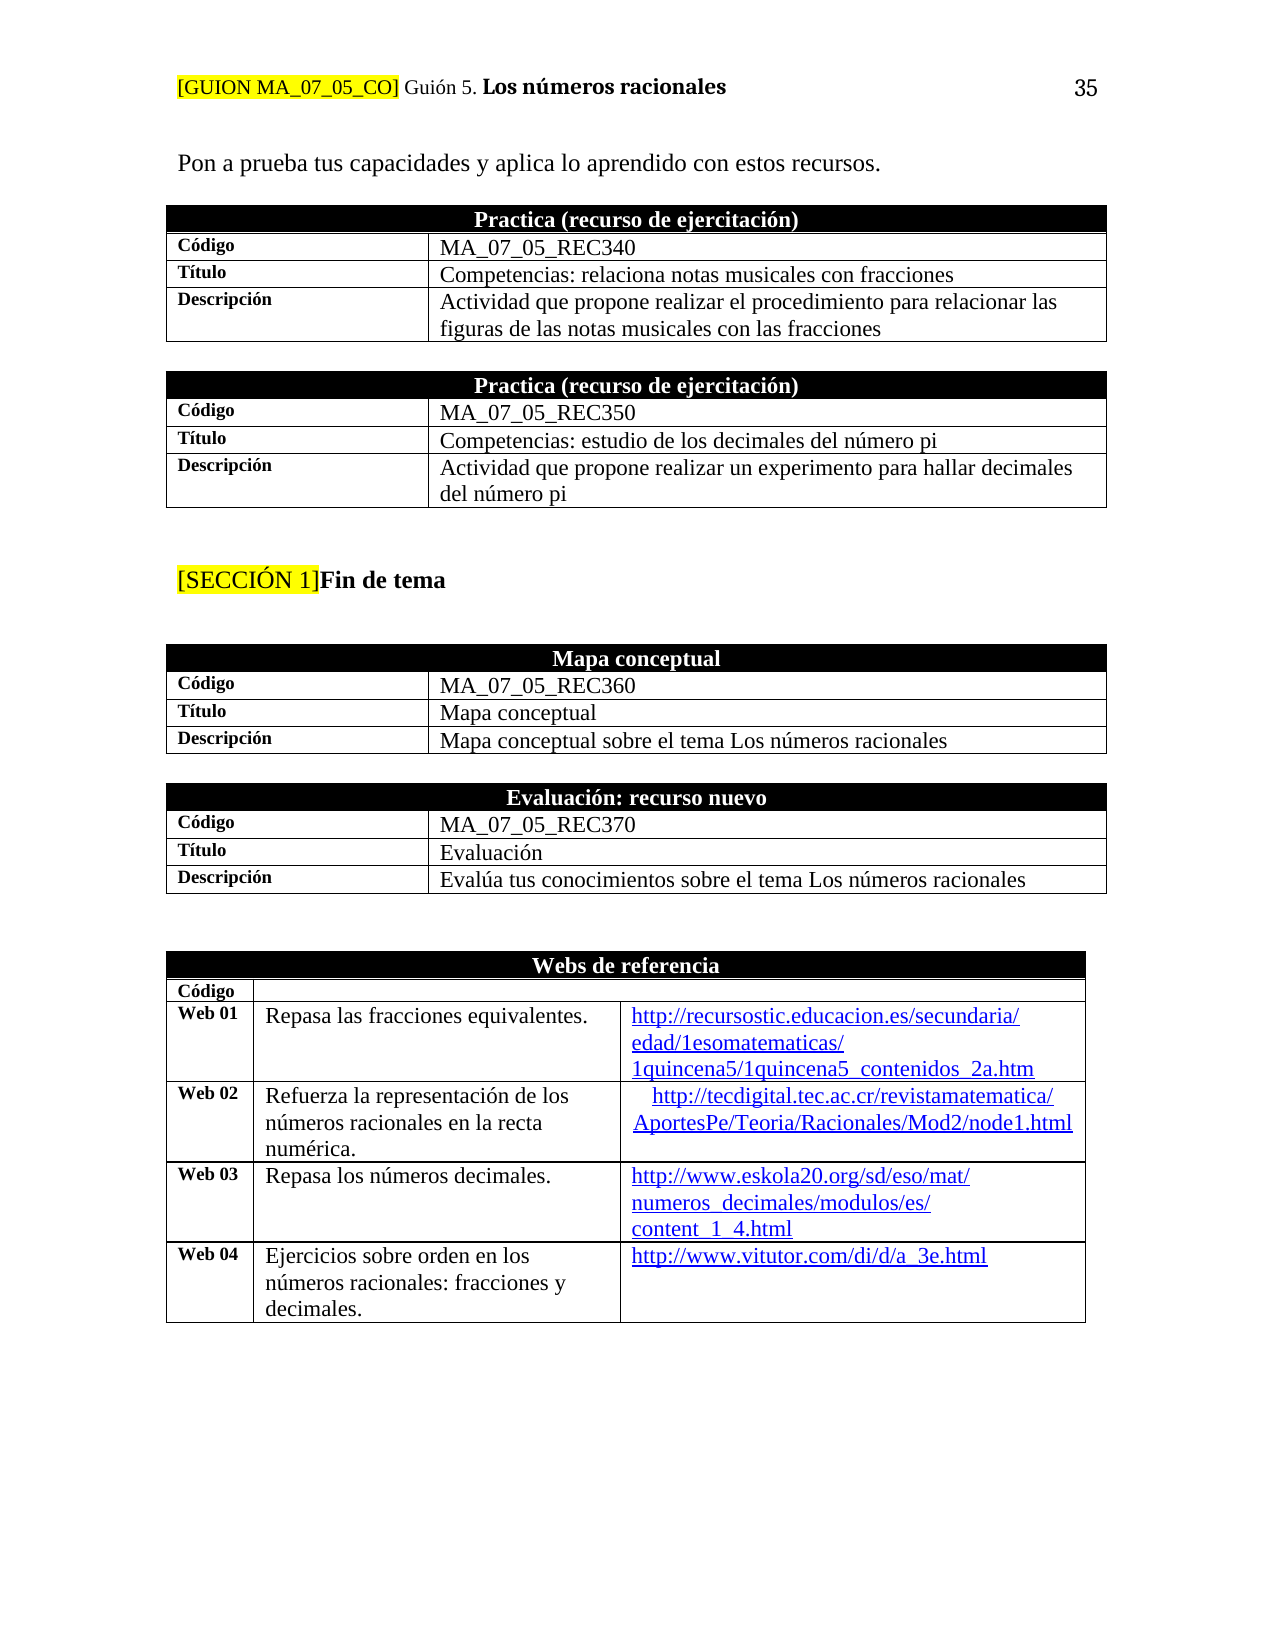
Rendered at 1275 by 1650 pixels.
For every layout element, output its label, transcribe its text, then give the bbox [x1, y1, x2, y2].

table_cell Código [167, 980, 253, 1001]
table_cell Descripción [167, 866, 428, 893]
table_cell Descripción [167, 288, 428, 341]
table_cell http://www.eskola20.org/sd/eso/mat/numeros_decimales/modulos/es/content_1_4.html [621, 1163, 1085, 1241]
table_cell Descripción [167, 454, 428, 507]
table_cell Repasa los números decimales. [254, 1163, 620, 1241]
table_cell Refuerza la representación de los números racionales en la recta numérica. [254, 1082, 620, 1161]
table_cell Web 04 [167, 1243, 253, 1322]
table_cell Repasa las fracciones equivalentes. [254, 1002, 620, 1081]
table_cell Código [167, 234, 428, 260]
table_cell Evaluación [429, 839, 1106, 865]
table_header Practica (recurso de ejercitación) [167, 372, 1106, 398]
table_cell Ejercicios sobre orden en los números racionales: fracciones y decimales. [254, 1243, 620, 1322]
table_cell Evalúa tus conocimientos sobre el tema Los números racionales [429, 866, 1106, 893]
table_cell Título [167, 427, 428, 453]
table_header Webs de referencia [167, 952, 1085, 978]
table_cell http://tecdigital.tec.ac.cr/revistamatematica/AportesPe/Teoria/Racionales/Mod2/node1.html [621, 1082, 1085, 1161]
table_cell MA_07_05_REC350 [429, 399, 1106, 426]
text [SECCIÓN 1]Fin de tema [319, 565, 1098, 594]
table_cell MA_07_05_REC340 [429, 234, 1106, 260]
table_cell Descripción [167, 727, 428, 753]
table_header Mapa conceptual [167, 645, 1106, 671]
table_cell Código [167, 811, 428, 838]
table_cell Web 02 [167, 1082, 253, 1161]
table_cell http://recursostic.educacion.es/secundaria/edad/1esomatematicas/1quincena5/1quincena5_contenidos_2a.htm [621, 1002, 1085, 1081]
table_cell Título [167, 261, 428, 287]
table_cell Competencias: estudio de los decimales del número pi [429, 427, 1106, 453]
table_cell Mapa conceptual [429, 700, 1106, 726]
table_cell http://www.vitutor.com/di/d/a_3e.html [621, 1243, 1085, 1322]
table_cell Actividad que propone realizar el procedimiento para relacionar las figuras de las notas musicales con las fracciones [429, 288, 1106, 341]
table_cell [254, 980, 1085, 1001]
table_cell Título [167, 700, 428, 726]
table_cell MA_07_05_REC360 [429, 672, 1106, 698]
table_cell Web 01 [167, 1002, 253, 1081]
table_header Evaluación: recurso nuevo [167, 784, 1106, 810]
table_cell Web 03 [167, 1163, 253, 1241]
table_cell Mapa conceptual sobre el tema Los números racionales [429, 727, 1106, 753]
table_cell Competencias: relaciona notas musicales con fracciones [429, 261, 1106, 287]
table_header Practica (recurso de ejercitación) [167, 206, 1106, 232]
table_cell MA_07_05_REC370 [429, 811, 1106, 838]
text Pon a prueba tus capacidades y aplica lo aprendido con estos recursos. [177, 148, 1098, 176]
table_cell Actividad que propone realizar un experimento para hallar decimales del número pi [429, 454, 1106, 507]
table_cell Título [167, 839, 428, 865]
table_cell Código [167, 672, 428, 698]
table_cell Código [167, 399, 428, 426]
